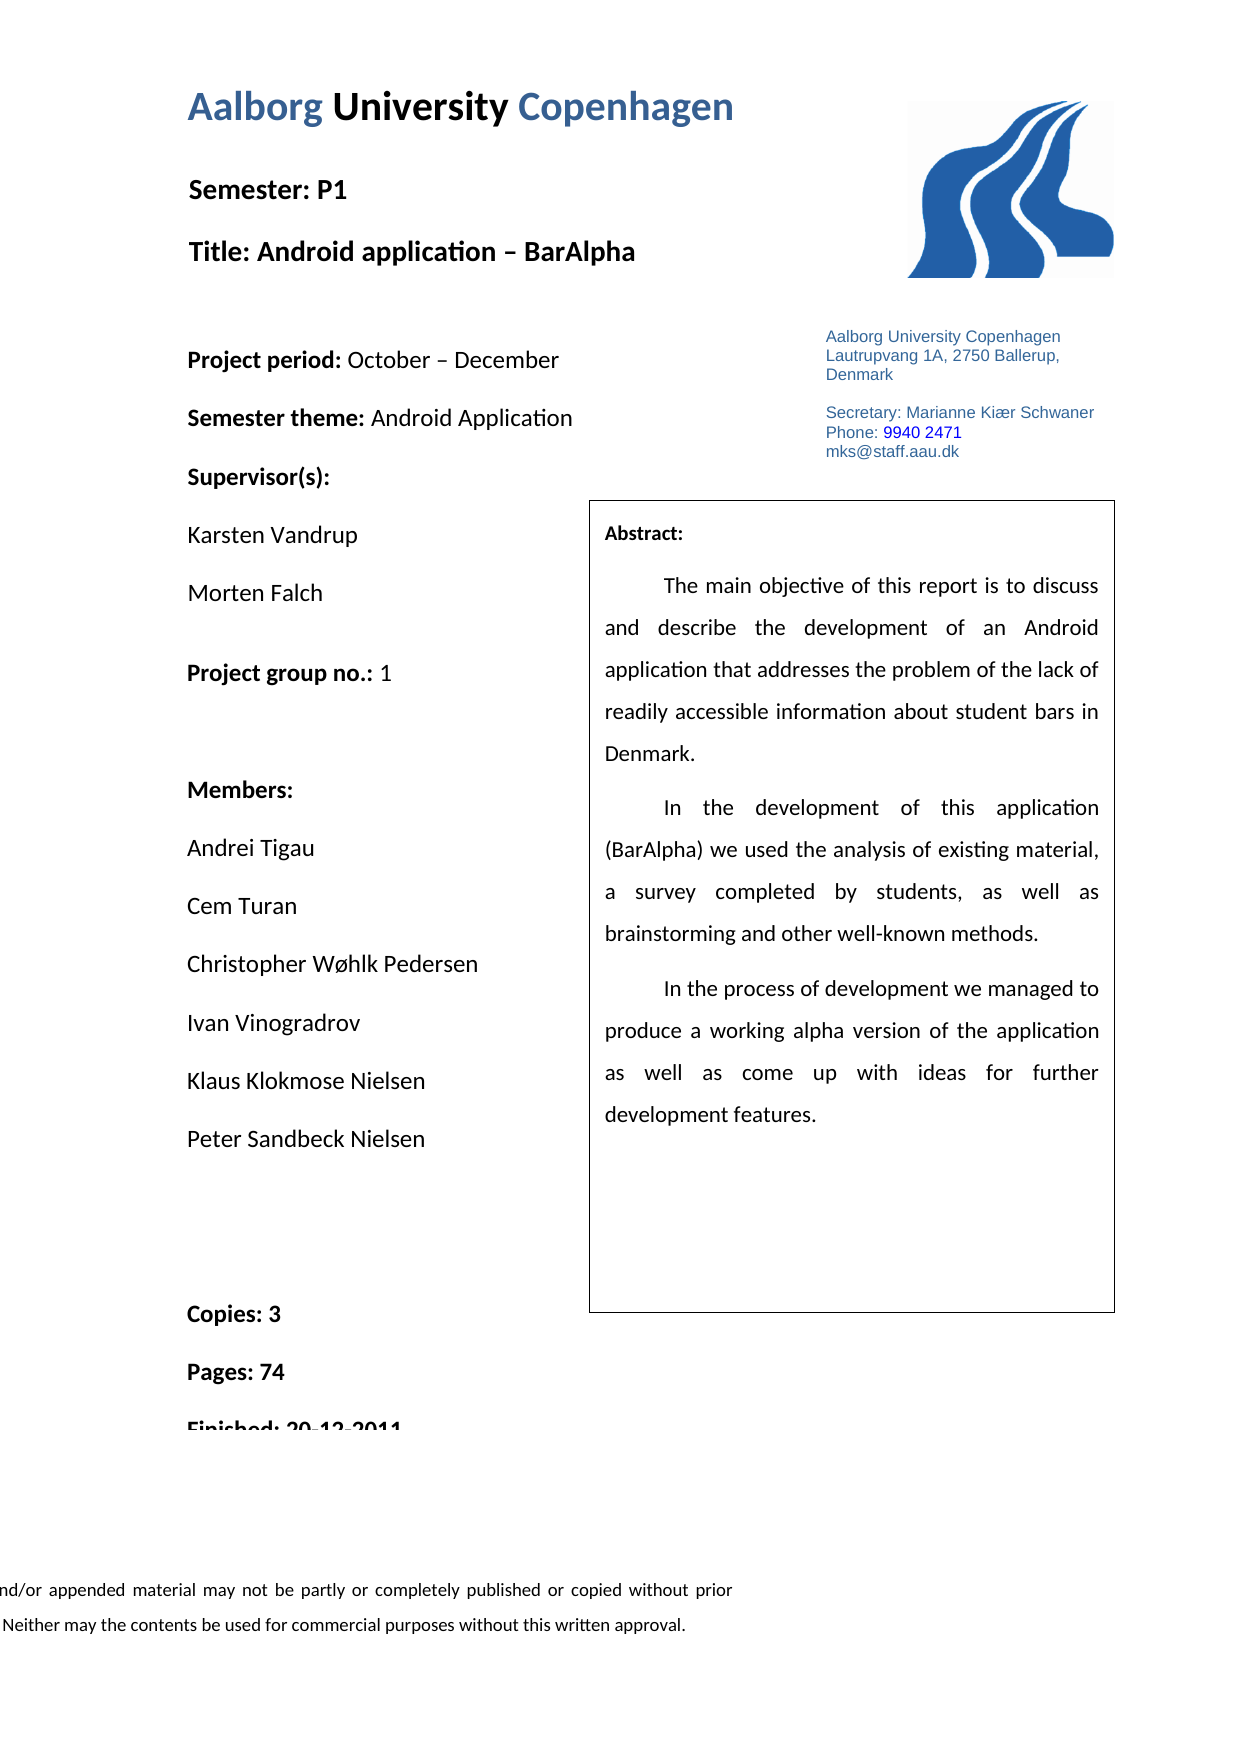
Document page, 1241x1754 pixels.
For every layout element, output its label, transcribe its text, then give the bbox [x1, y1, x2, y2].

text Project period: October – December [187, 344, 810, 375]
text Supervisor(s): [187, 461, 810, 491]
picture [907, 101, 1114, 278]
text Semester theme: Android Application [187, 402, 810, 433]
text Morten Falch [187, 577, 589, 608]
list Semester: P1 [187, 171, 907, 206]
list Title: Android application – BarAlpha [187, 233, 907, 268]
text Karsten Vandrup [187, 519, 589, 549]
